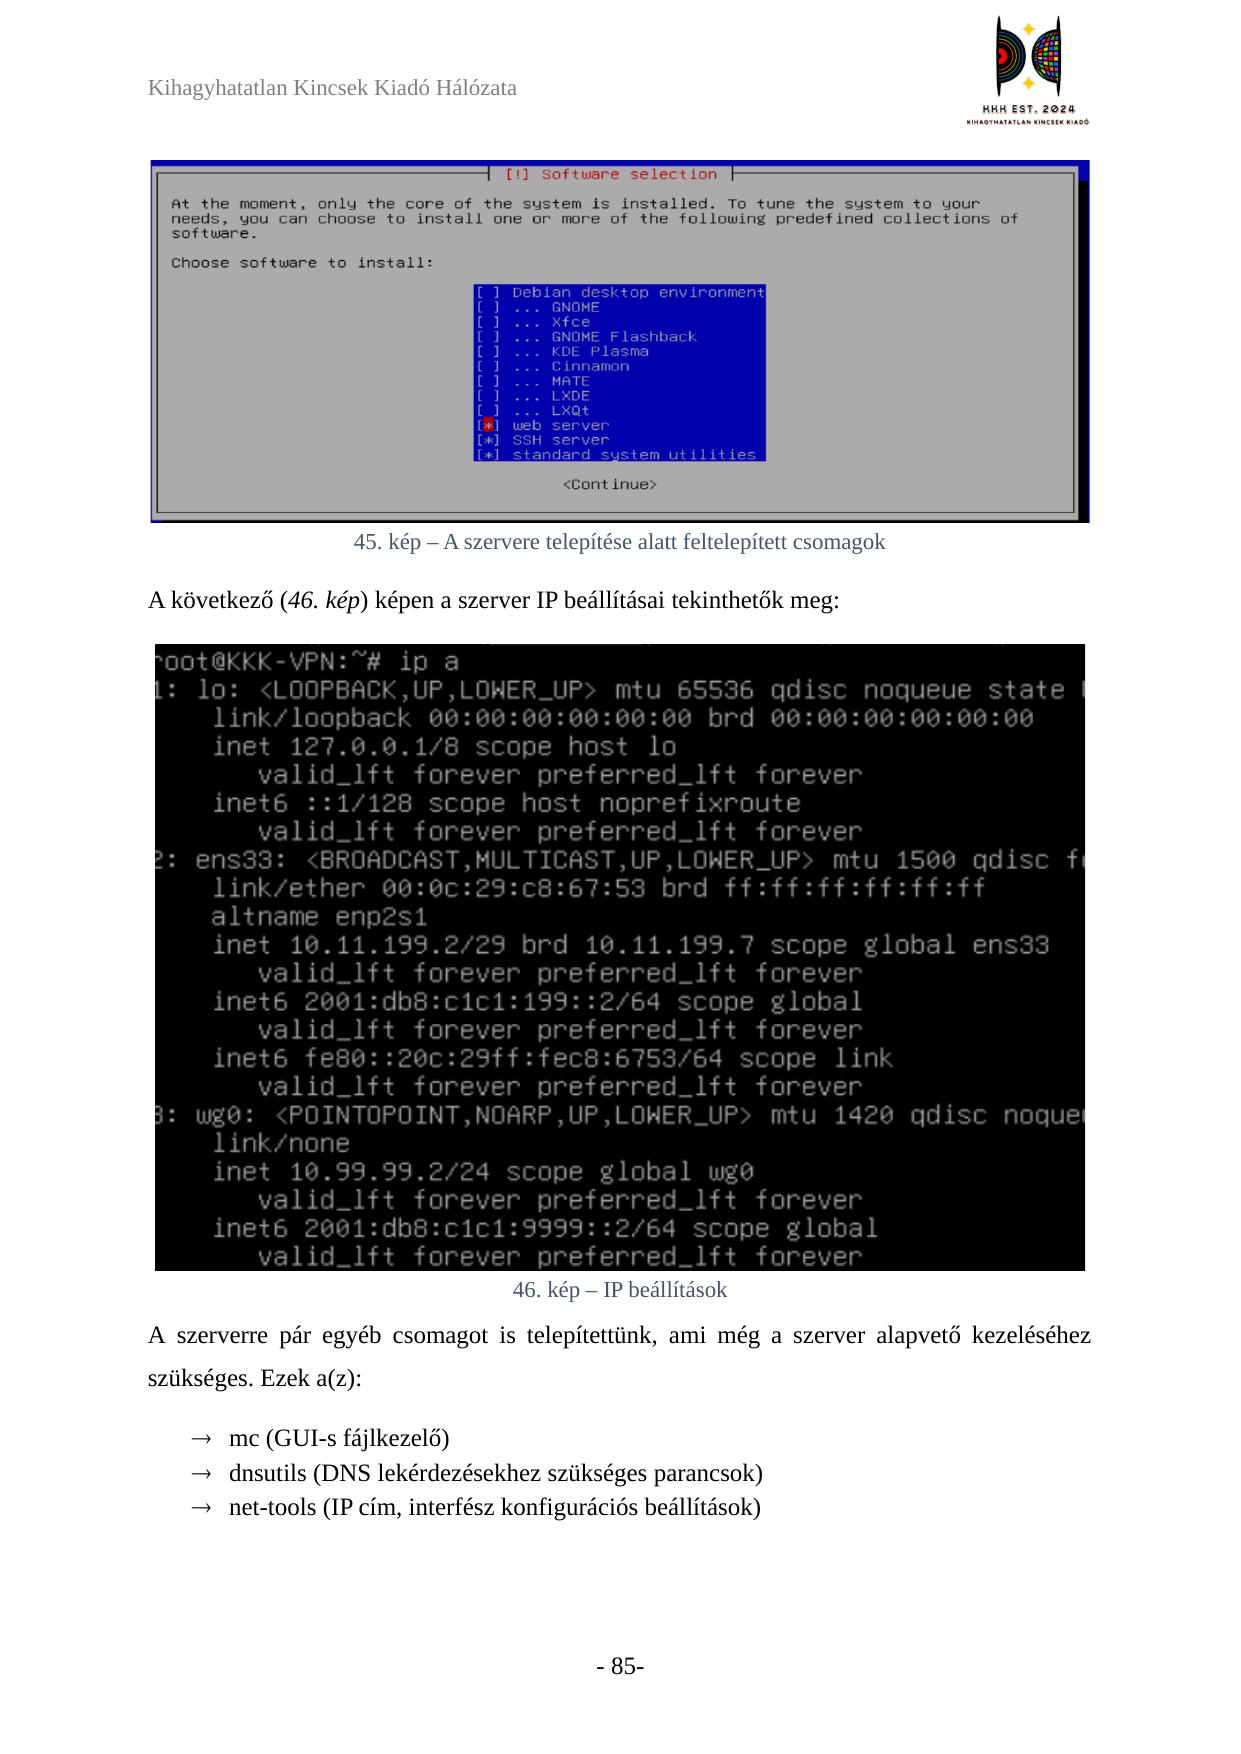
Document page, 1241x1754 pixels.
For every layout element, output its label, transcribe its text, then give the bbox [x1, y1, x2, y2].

list dnsutils (DNS lekérdezésekhez szükséges parancsok) [191, 1458, 1093, 1486]
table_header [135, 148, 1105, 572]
picture [155, 644, 1085, 1271]
text A következő (46. kép) képen a szerver IP beállításai tekinthetők meg: [148, 585, 1093, 614]
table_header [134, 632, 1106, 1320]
text A szerverre pár egyéb csomagot is telepítettünk, ami még a szerver alapvető kezeléséhez szükséges. Ezek a(z): [148, 1320, 1093, 1392]
list mc (GUI-s fájlkezelő) [191, 1423, 1093, 1452]
picture [958, 4, 1094, 130]
list net-tools (IP cím, interfész konfigurációs beállítások) [191, 1492, 1093, 1521]
picture [150, 160, 1090, 523]
